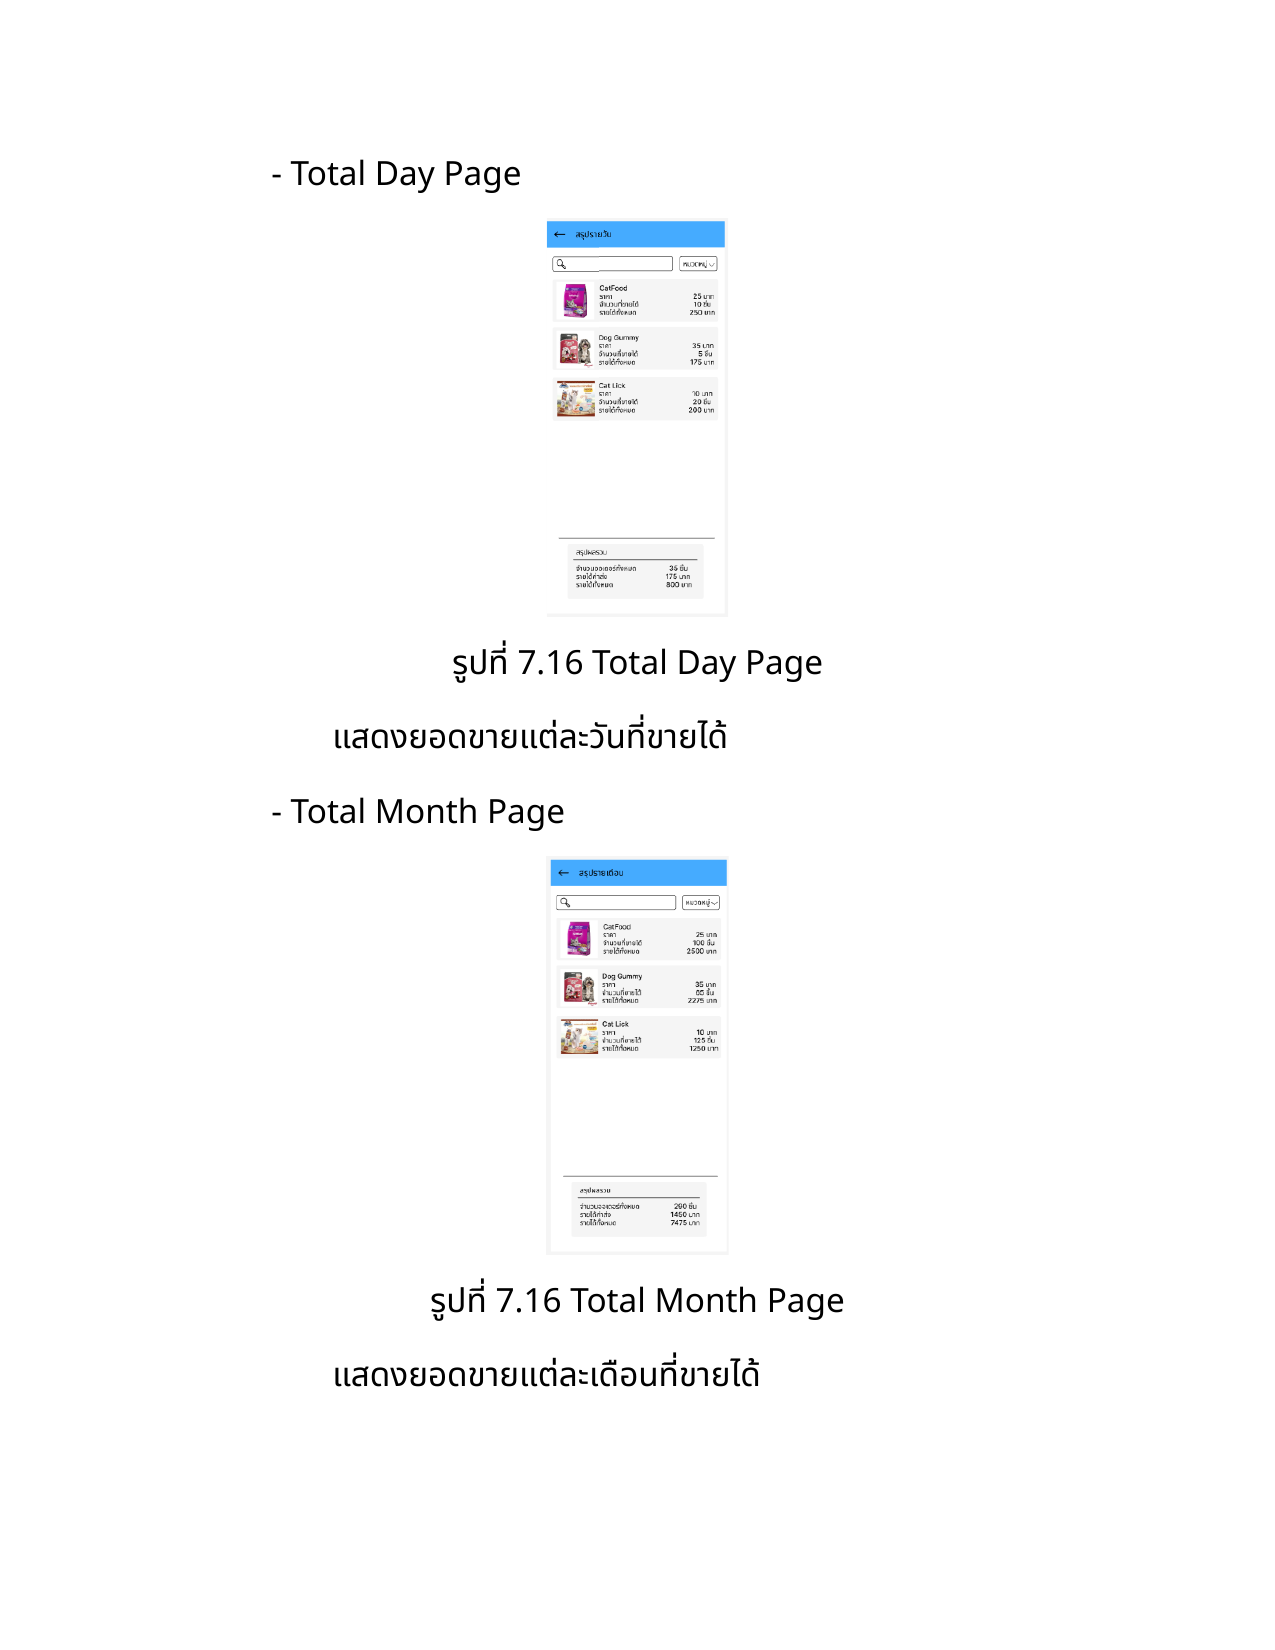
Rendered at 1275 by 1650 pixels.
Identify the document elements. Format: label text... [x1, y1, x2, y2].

text - Total Month Page [150, 788, 1125, 833]
picture [546, 856, 729, 1255]
text รูปที่ 7.16 Total Day Page [150, 638, 1125, 689]
picture [546, 218, 729, 617]
text - Total Day Page [150, 150, 1125, 195]
text แสดงยอดขายแต่ละวันที่ขายได้ [150, 713, 1125, 764]
text แสดงยอดขายแต่ละเดือนที่ขายได้ [150, 1351, 1125, 1402]
text รูปที่ 7.16 Total Month Page [150, 1276, 1125, 1327]
